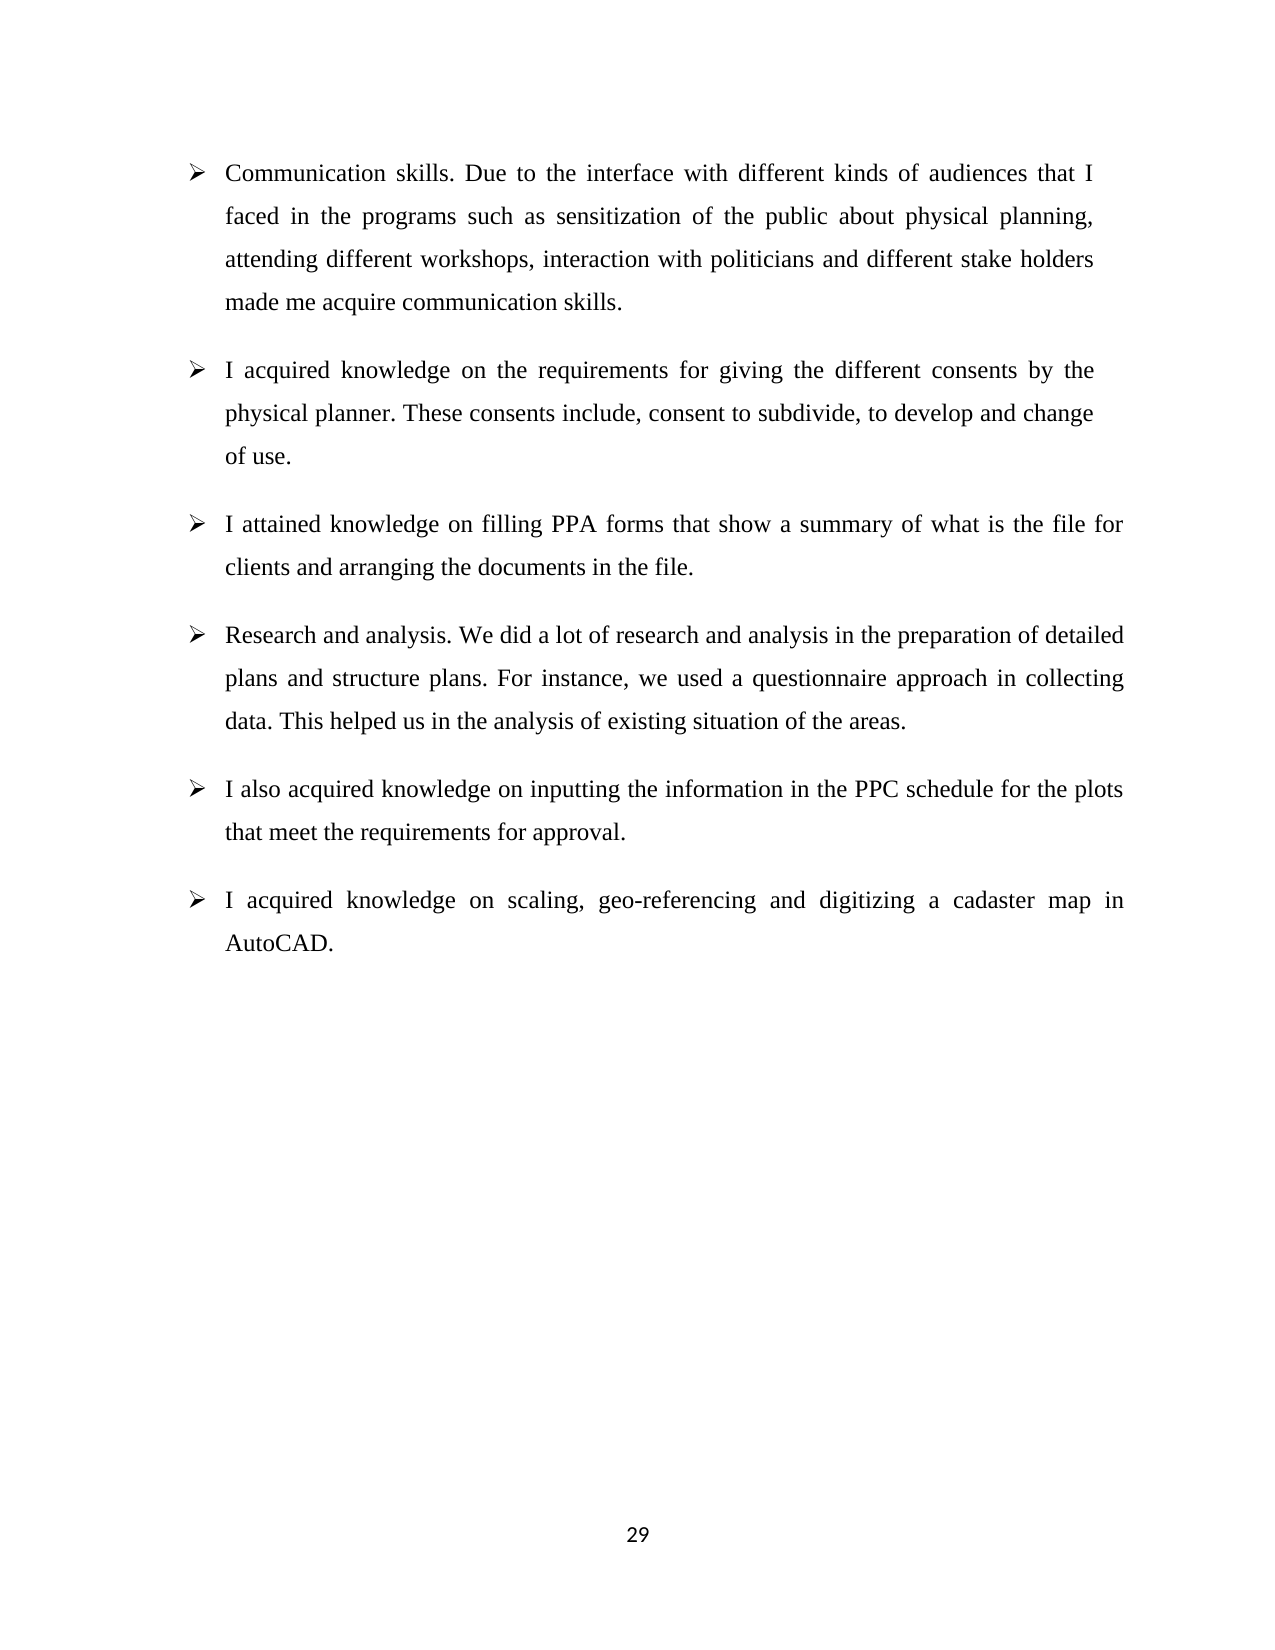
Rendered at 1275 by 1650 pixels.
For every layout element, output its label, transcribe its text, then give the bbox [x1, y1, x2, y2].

list I acquired knowledge on scaling, geo-referencing and digitizing a cadaster map in AutoCAD. [187, 885, 1125, 957]
list Communication skills. Due to the interface with different kinds of audiences that I faced in the programs such as sensitization of the public about physical planning, attending different workshops, interaction with politicians and different stake holders made me acquire communication skills. [187, 158, 1095, 316]
list Research and analysis. We did a lot of research and analysis in the preparation of detailed plans and structure plans. For instance, we used a questionnaire approach in collecting data. This helped us in the analysis of existing situation of the areas. [187, 620, 1125, 735]
list I also acquired knowledge on inputting the information in the PPC schedule for the plots that meet the requirements for approval. [187, 774, 1125, 846]
list I attained knowledge on filling PPA forms that show a summary of what is the file for clients and arranging the documents in the file. [187, 509, 1125, 581]
list I acquired knowledge on the requirements for giving the different consents by the physical planner. These consents include, consent to subdivide, to develop and change of use. [187, 355, 1095, 470]
